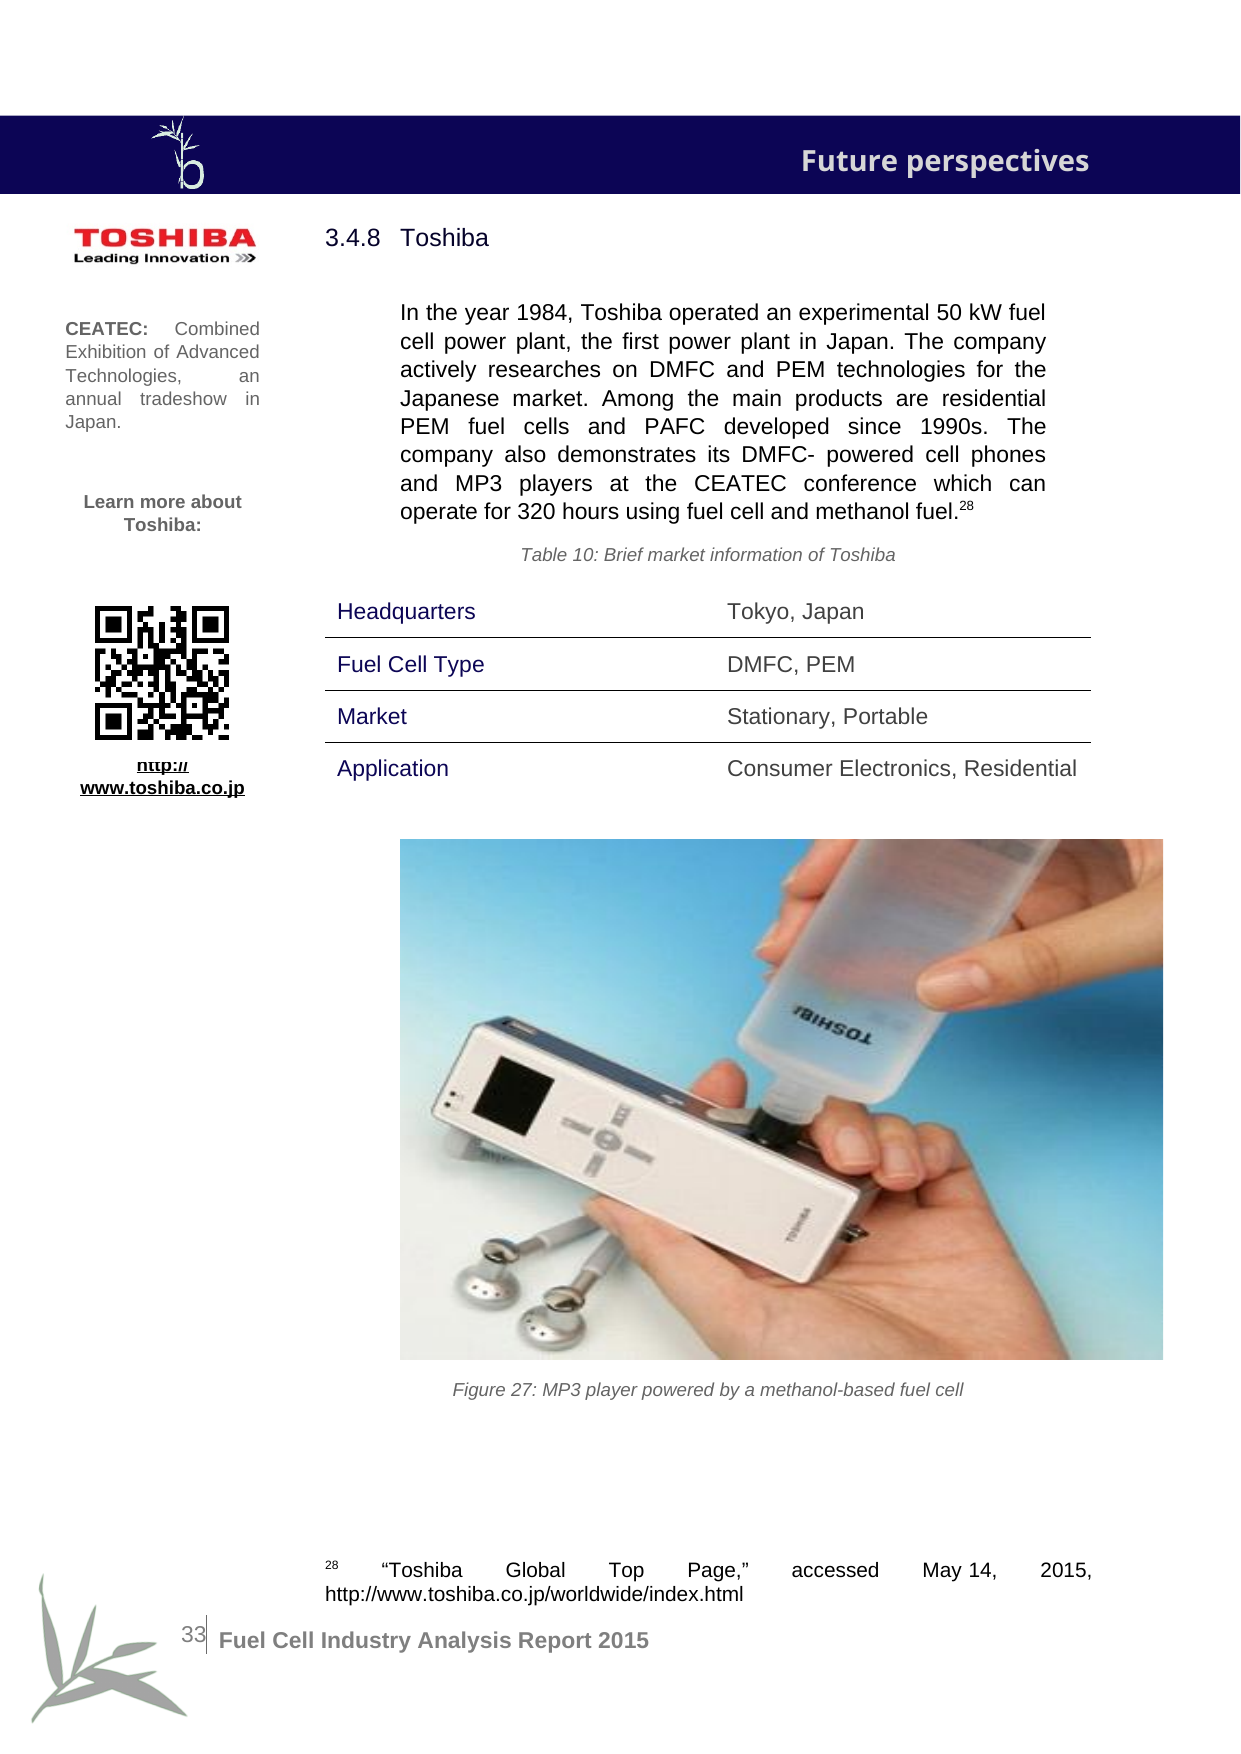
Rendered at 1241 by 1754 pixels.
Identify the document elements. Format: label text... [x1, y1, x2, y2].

table_cell Application [325, 743, 715, 794]
text In the year 1984, Toshiba operated an experimental 50 kW fuel cell power plant, the first power plant in Japan. The company actively researches on DMFC and PEM technologies for the Japanese market. Among the main products are residential PEM fuel cells and PAFC developed since 1990s. The company also demonstrates its DMFC- powered cell phones and MP3 players at the CEATEC conference which can operate for 320 hours using fuel cell and methanol fuel. [400, 299, 1047, 524]
table_cell Market [325, 691, 715, 742]
picture [20, 1573, 204, 1744]
table_cell Fuel Cell Type [325, 638, 715, 689]
table_header Headquarters [325, 586, 715, 637]
picture [66, 202, 260, 292]
picture [73, 584, 251, 762]
table_cell DMFC, PEM [715, 638, 1091, 689]
table_header Tokyo, Japan [715, 586, 1091, 637]
table_cell Consumer Electronics, Residential [715, 743, 1091, 794]
text Table 10: Brief market information of Toshiba [325, 543, 1092, 565]
subtitle Toshiba [325, 223, 1092, 252]
text Figure 27: MP3 player powered by a methanol-based fuel cell [325, 1379, 1092, 1400]
picture [400, 839, 1164, 1360]
table_cell Stationary, Portable [715, 691, 1091, 742]
